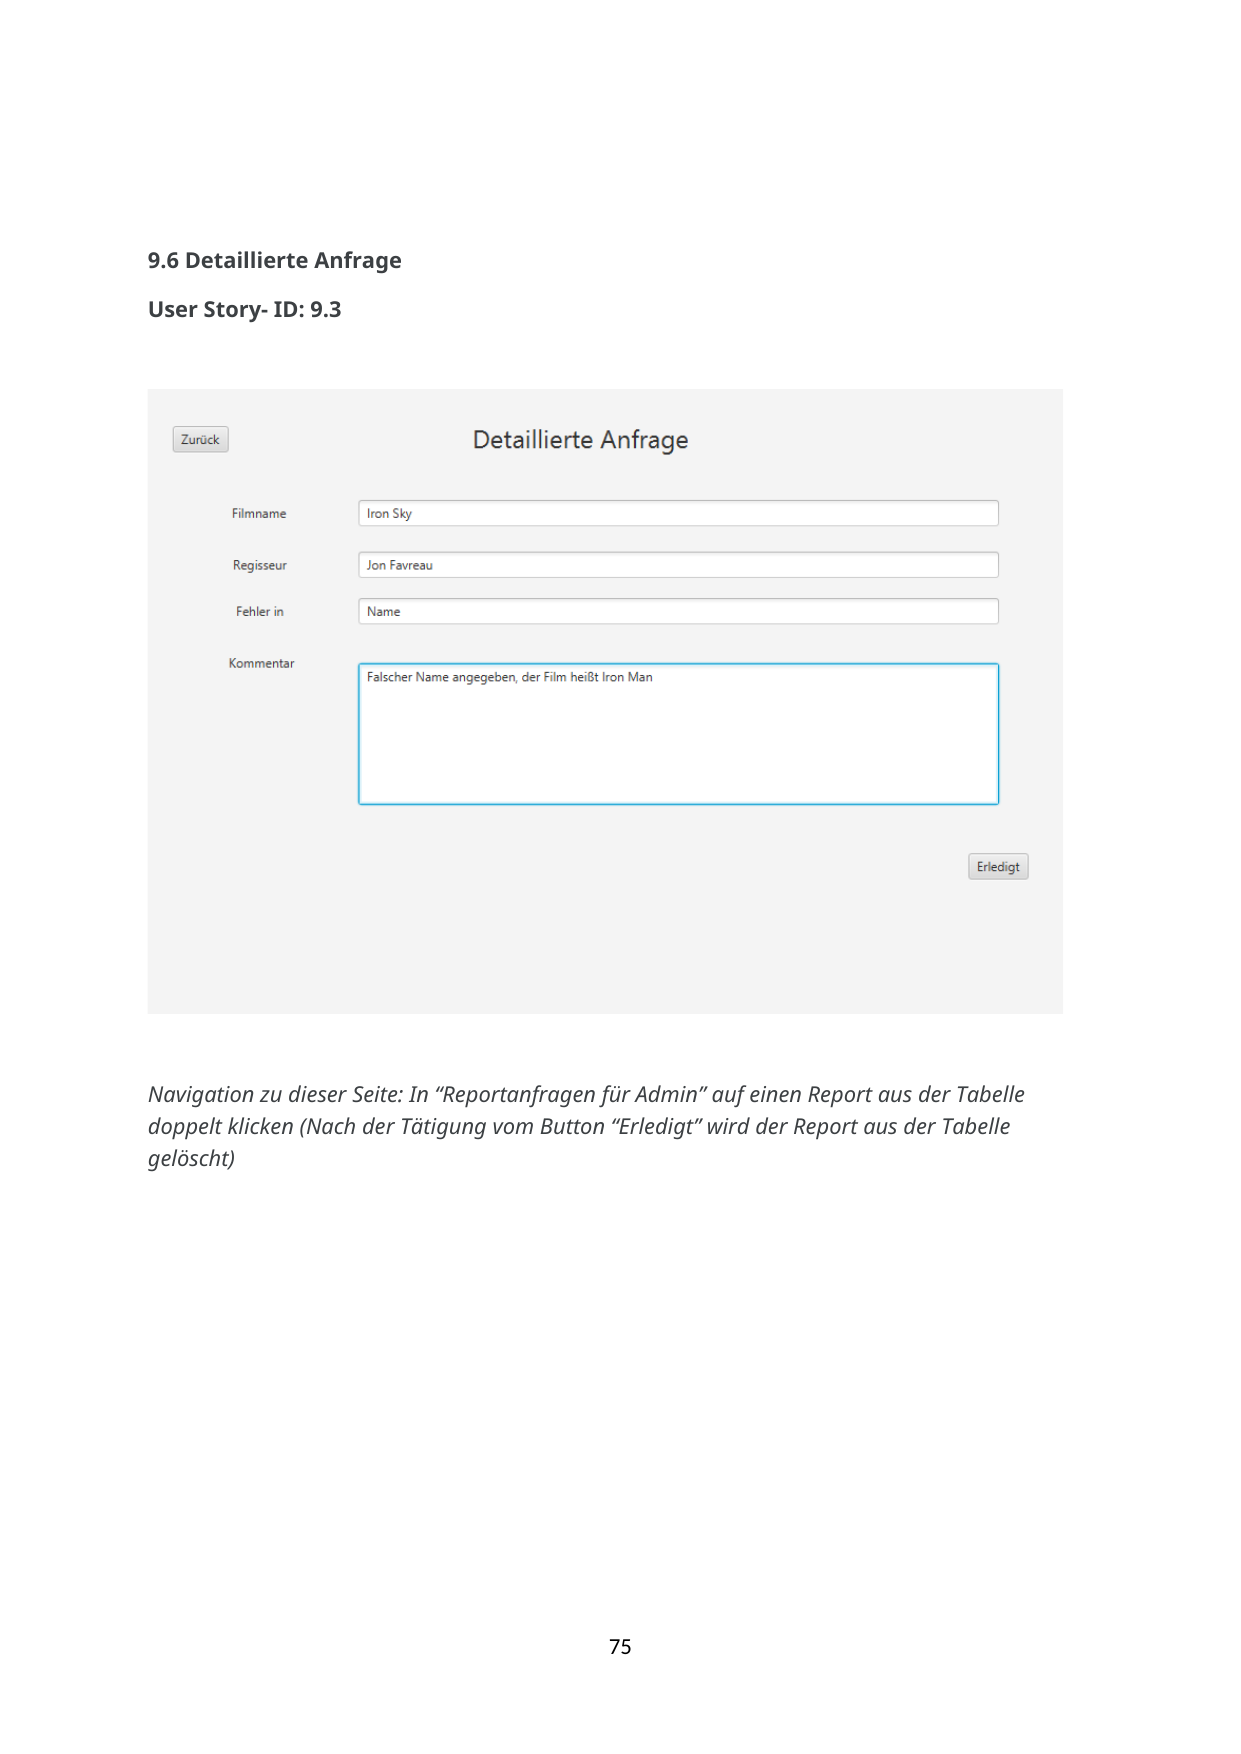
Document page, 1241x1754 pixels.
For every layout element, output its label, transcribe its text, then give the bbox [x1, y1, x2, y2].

text 9.6 Detaillierte Anfrage [148, 245, 1093, 275]
text Navigation zu dieser Seite: In “Reportanfragen für Admin” auf einen Report aus der Tabelle doppelt klicken (Nach der Tätigung vom Button “Erledigt” wird der Report aus der Tabelle gelöscht) [148, 1079, 1093, 1173]
picture [147, 389, 1064, 1014]
text User Story- ID: 9.3 [148, 294, 1093, 324]
